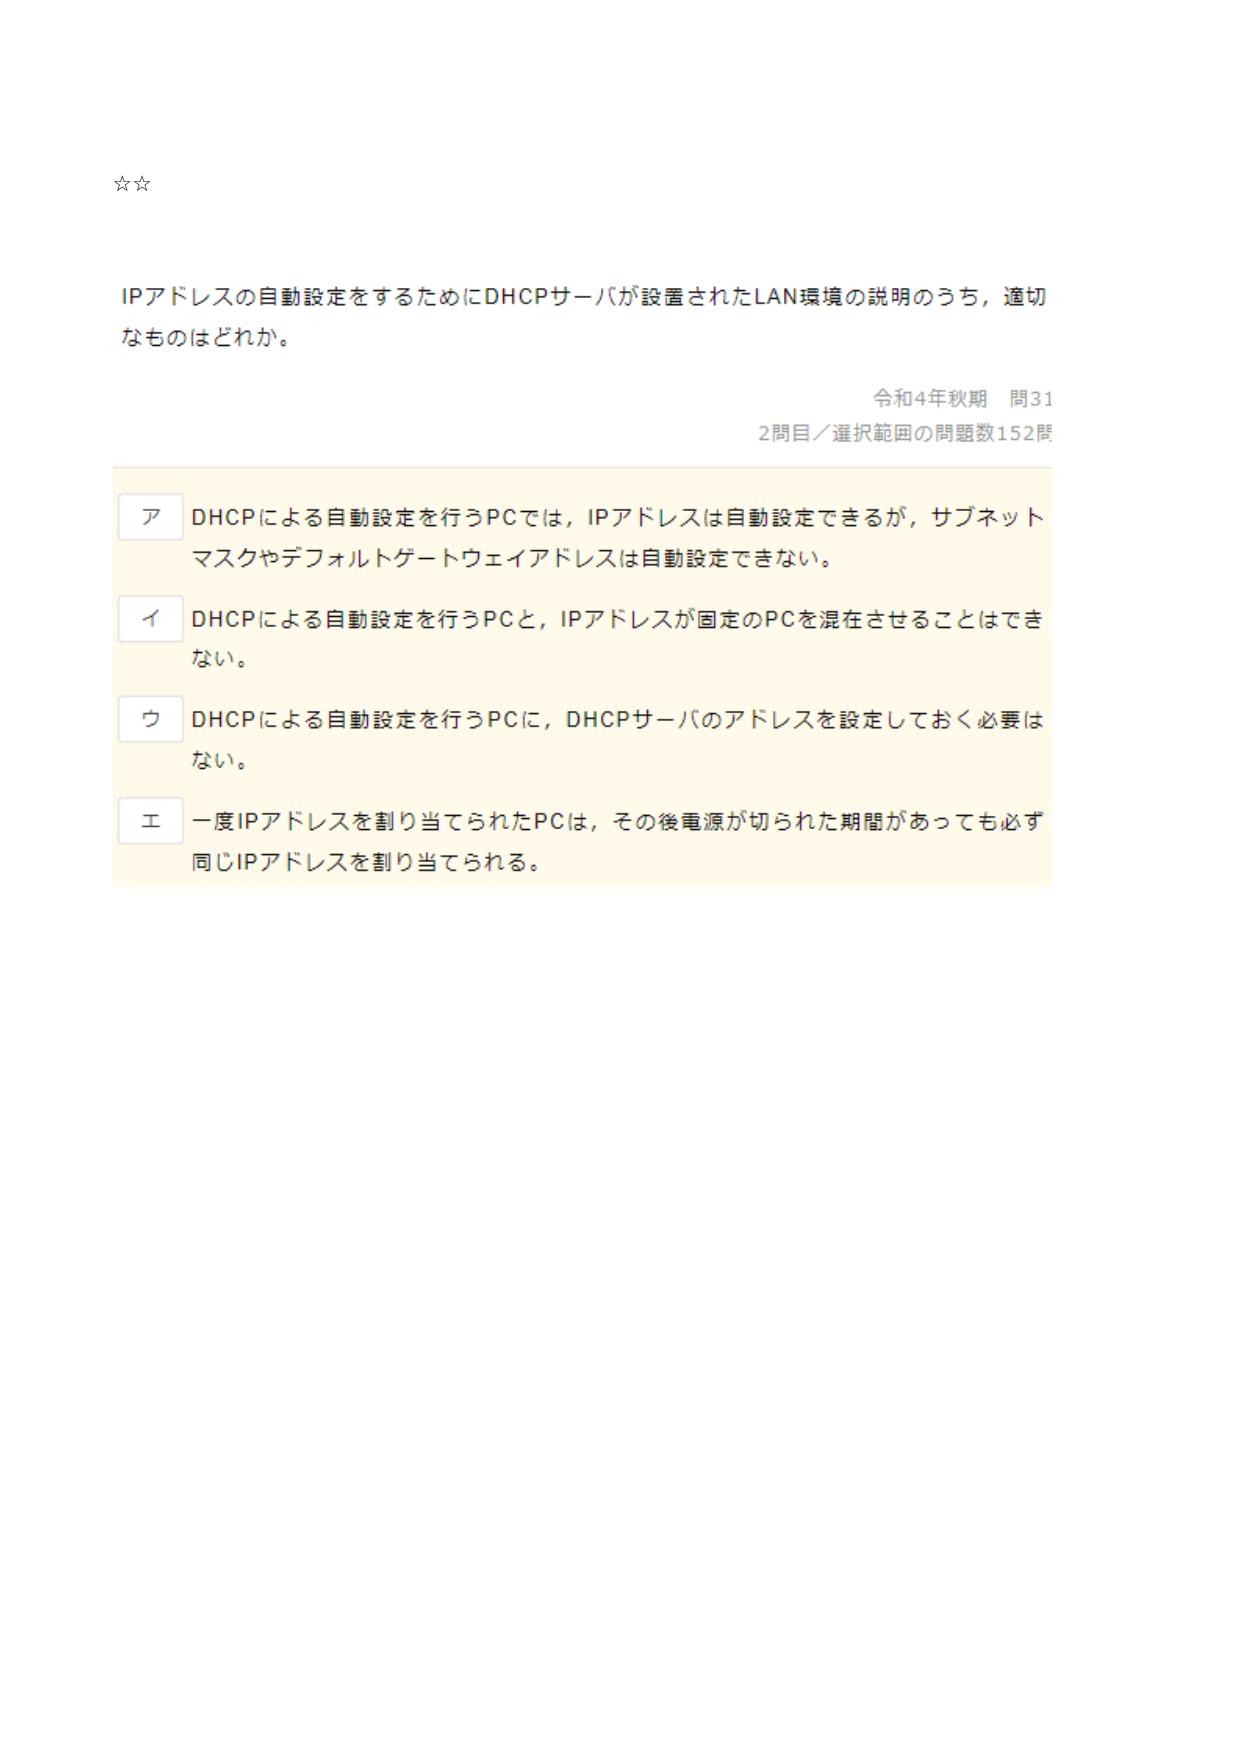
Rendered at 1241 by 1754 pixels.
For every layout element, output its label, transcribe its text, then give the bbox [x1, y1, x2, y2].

text ☆☆ [112, 164, 1128, 202]
picture [112, 277, 1052, 887]
